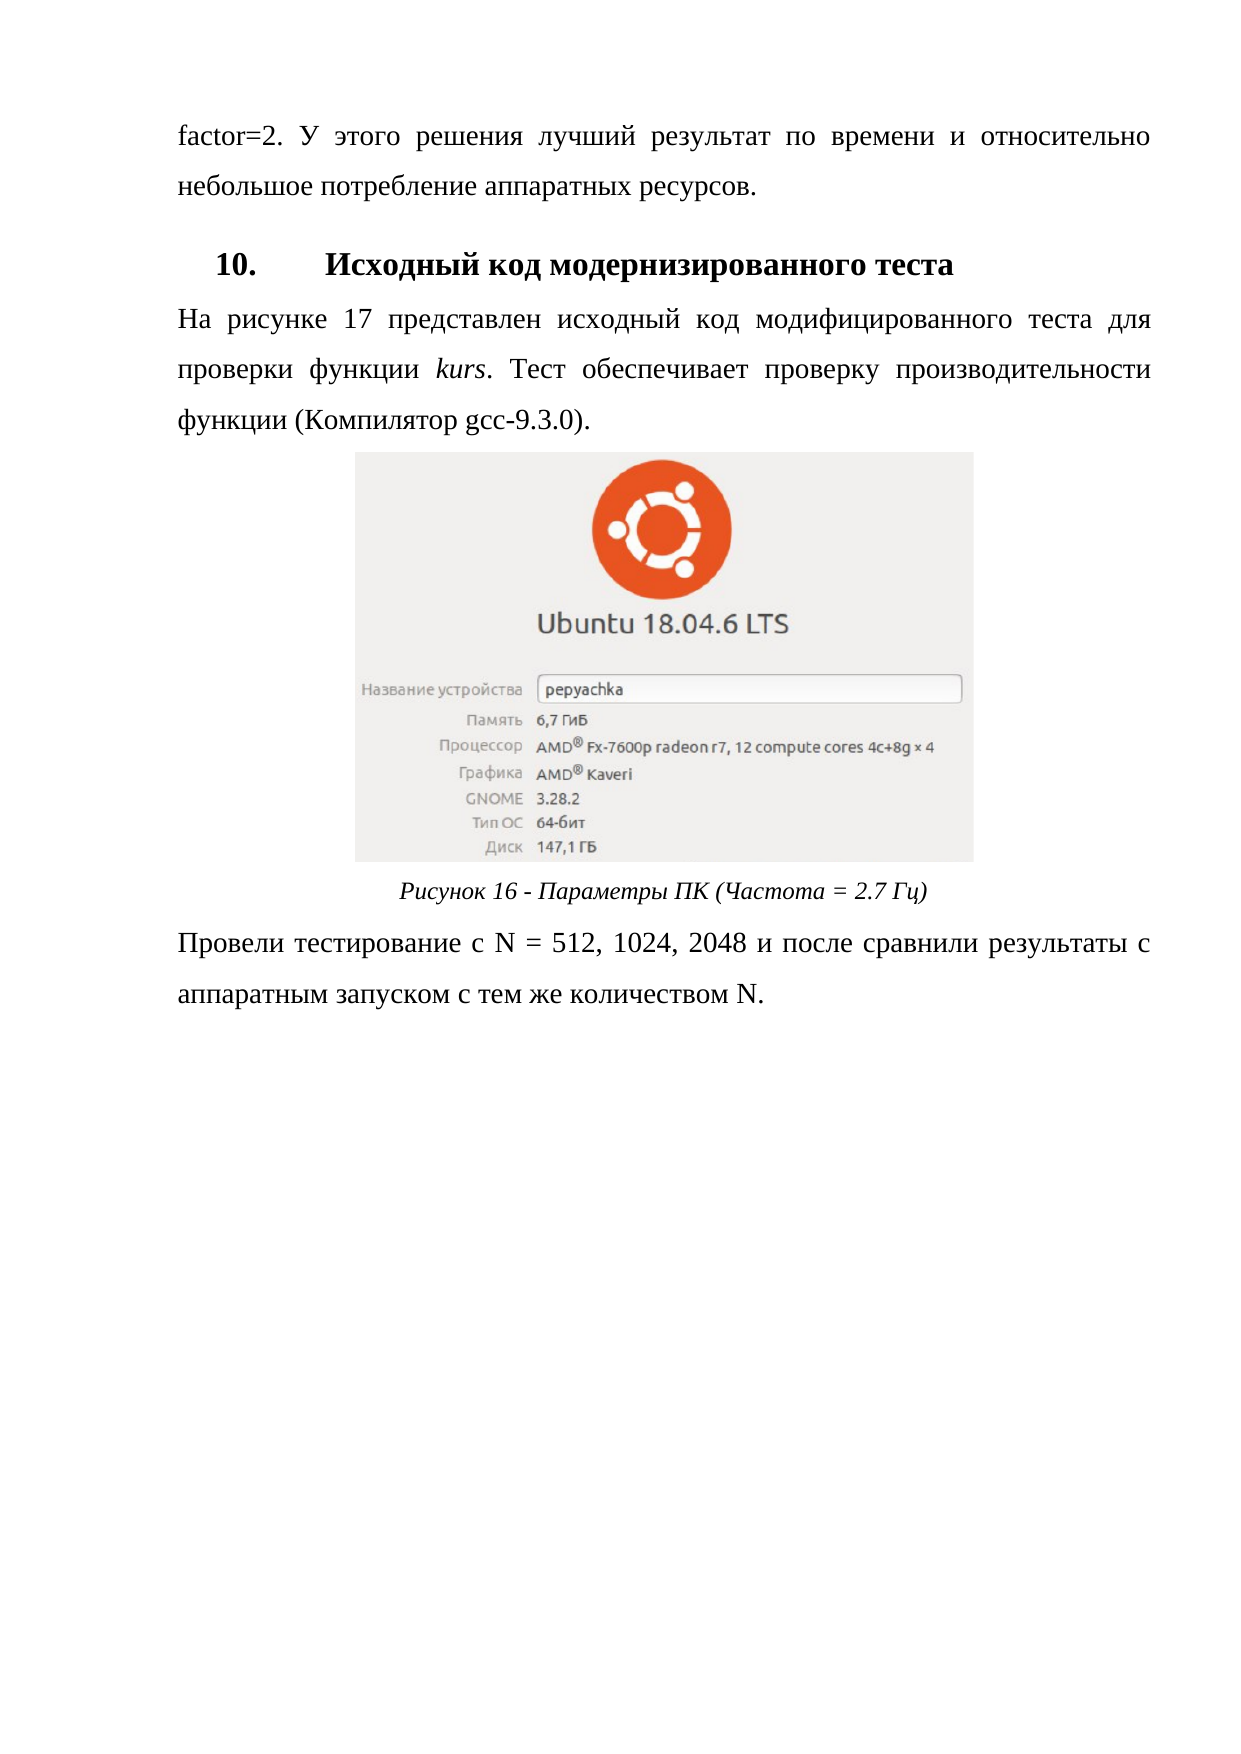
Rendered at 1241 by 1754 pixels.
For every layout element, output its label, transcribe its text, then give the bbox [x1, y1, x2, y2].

picture [355, 452, 974, 862]
text Провели тестирование с N = 512, 1024, 2048 и после сравнили результаты с аппаратным запуском с тем же количеством N. [177, 925, 1152, 1009]
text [177, 118, 1152, 202]
text Рисунок 16 - Параметры ПК (Частота = 2.7 Гц) [177, 876, 1152, 904]
text На рисунке 17 представлен исходный код модифицированного теста для проверки функции kurs. Тест обеспечивает проверку производительности функции (Компилятор gcc-9.3.0). [177, 301, 1152, 435]
subtitle Исходный код модернизированного теста [215, 244, 1152, 282]
